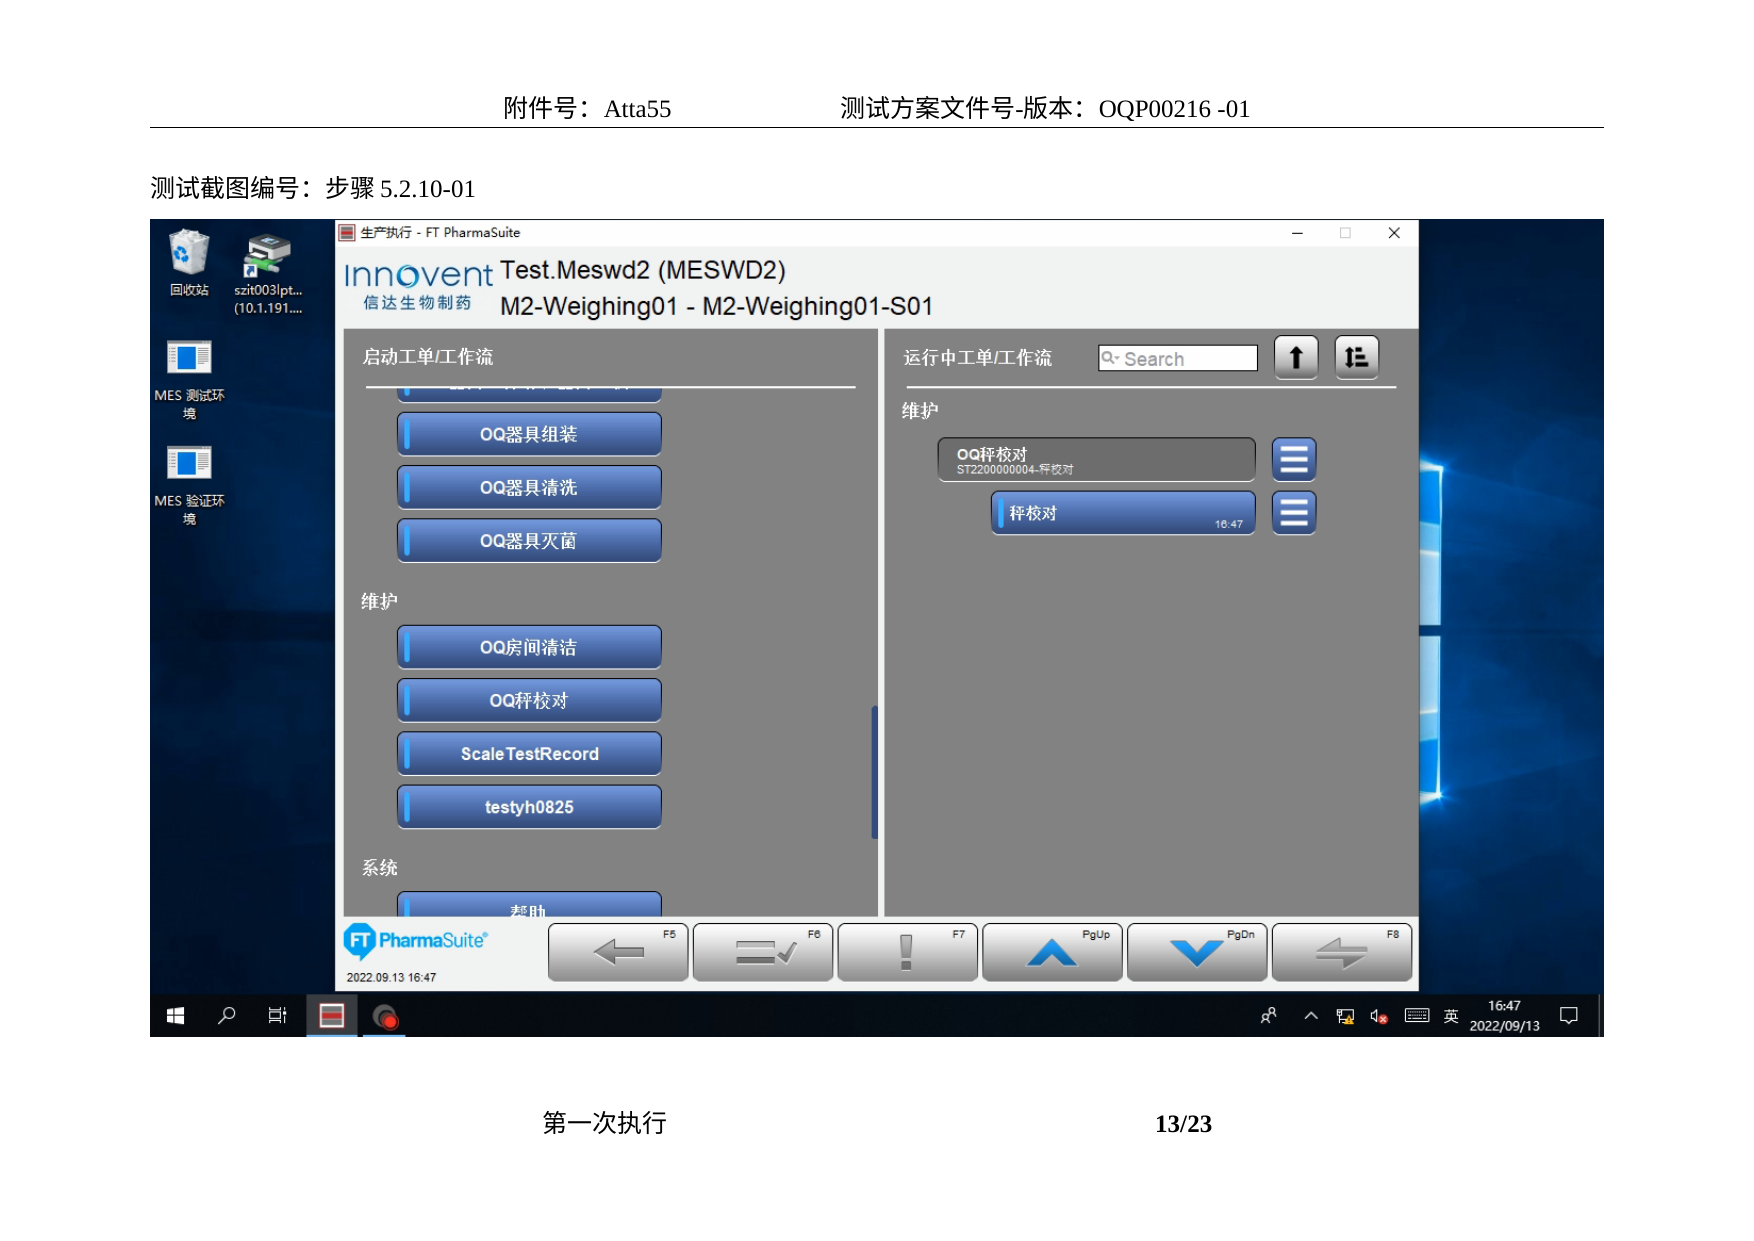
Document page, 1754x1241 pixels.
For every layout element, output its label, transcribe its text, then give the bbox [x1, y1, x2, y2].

picture [150, 219, 1604, 1037]
text 测试截图编号：步骤5.2.10-01 [150, 154, 1604, 219]
